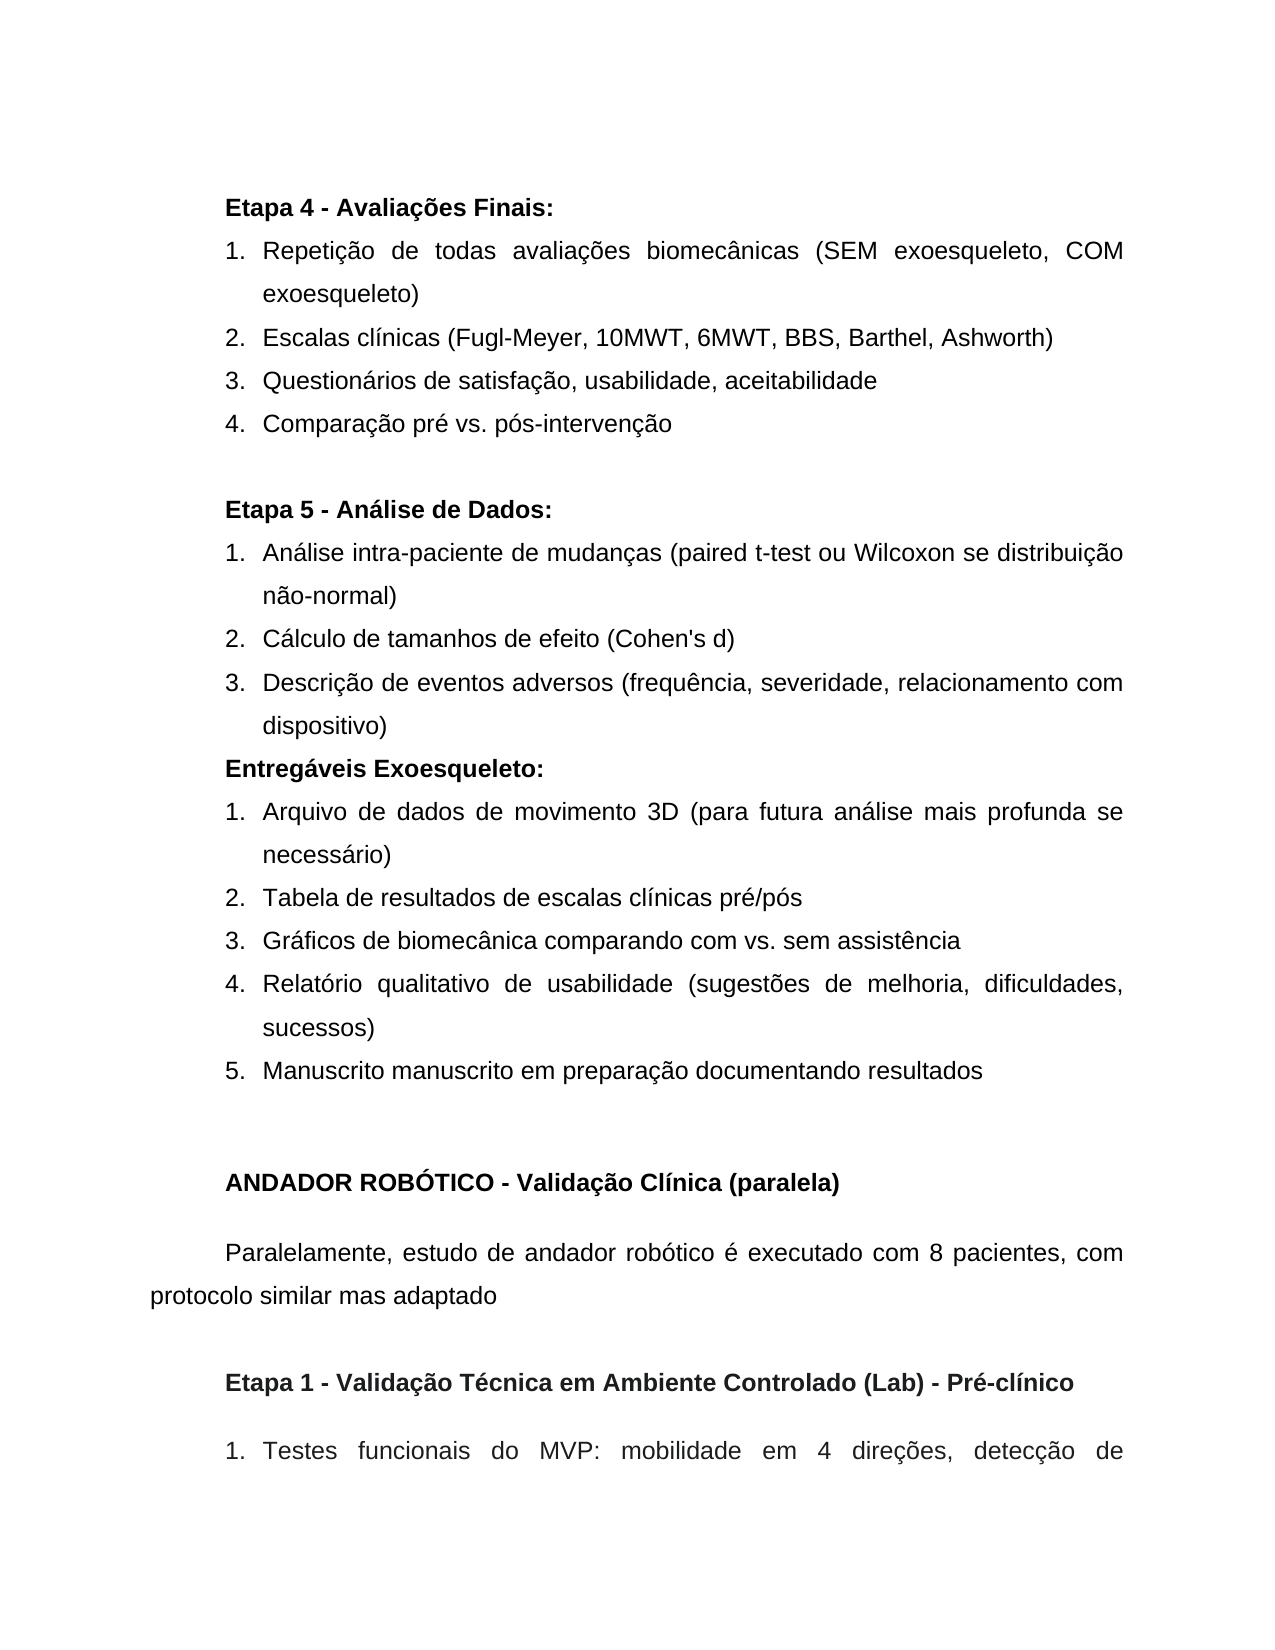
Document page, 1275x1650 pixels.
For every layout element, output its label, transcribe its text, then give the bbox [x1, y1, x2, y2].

text Etapa 4 - Avaliações Finais: [150, 193, 1125, 222]
list Escalas clínicas (Fugl-Meyer, 10MWT, 6MWT, BBS, Barthel, Ashworth) [225, 322, 1125, 351]
text Etapa 1 - Validação Técnica em Ambiente Controlado (Lab) - Pré-clínico [150, 1367, 1125, 1396]
list Gráficos de biomecânica comparando com vs. sem assistência [225, 926, 1125, 955]
list Análise intra-paciente de mudanças (paired t-test ou Wilcoxon se distribuição não-normal) [225, 538, 1125, 610]
list Descrição de eventos adversos (frequência, severidade, relacionamento com dispositivo) [225, 667, 1125, 739]
list Questionários de satisfação, usabilidade, aceitabilidade [225, 366, 1125, 394]
list Relatório qualitativo de usabilidade (sugestões de melhoria, dificuldades, sucessos) [225, 969, 1125, 1041]
text Paralelamente, estudo de andador robótico é executado com 8 pacientes, com protocolo similar mas adaptado [150, 1238, 1125, 1310]
list Repetição de todas avaliações biomecânicas (SEM exoesqueleto, COM exoesqueleto) [225, 236, 1125, 308]
list Tabela de resultados de escalas clínicas pré/pós [225, 883, 1125, 912]
list Manuscrito manuscrito em preparação documentando resultados [225, 1056, 1125, 1084]
list Arquivo de dados de movimento 3D (para futura análise mais profunda se necessário) [225, 797, 1125, 869]
text Etapa 5 - Análise de Dados: [150, 495, 1125, 524]
list Cálculo de tamanhos de efeito (Cohen's d) [225, 624, 1125, 653]
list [225, 1436, 1125, 1464]
text Entregáveis Exoesqueleto: [150, 754, 1125, 782]
list Comparação pré vs. pós-intervenção [225, 409, 1125, 437]
subtitle ANDADOR ROBÓTICO - Validação Clínica (paralela) [150, 1168, 1125, 1197]
